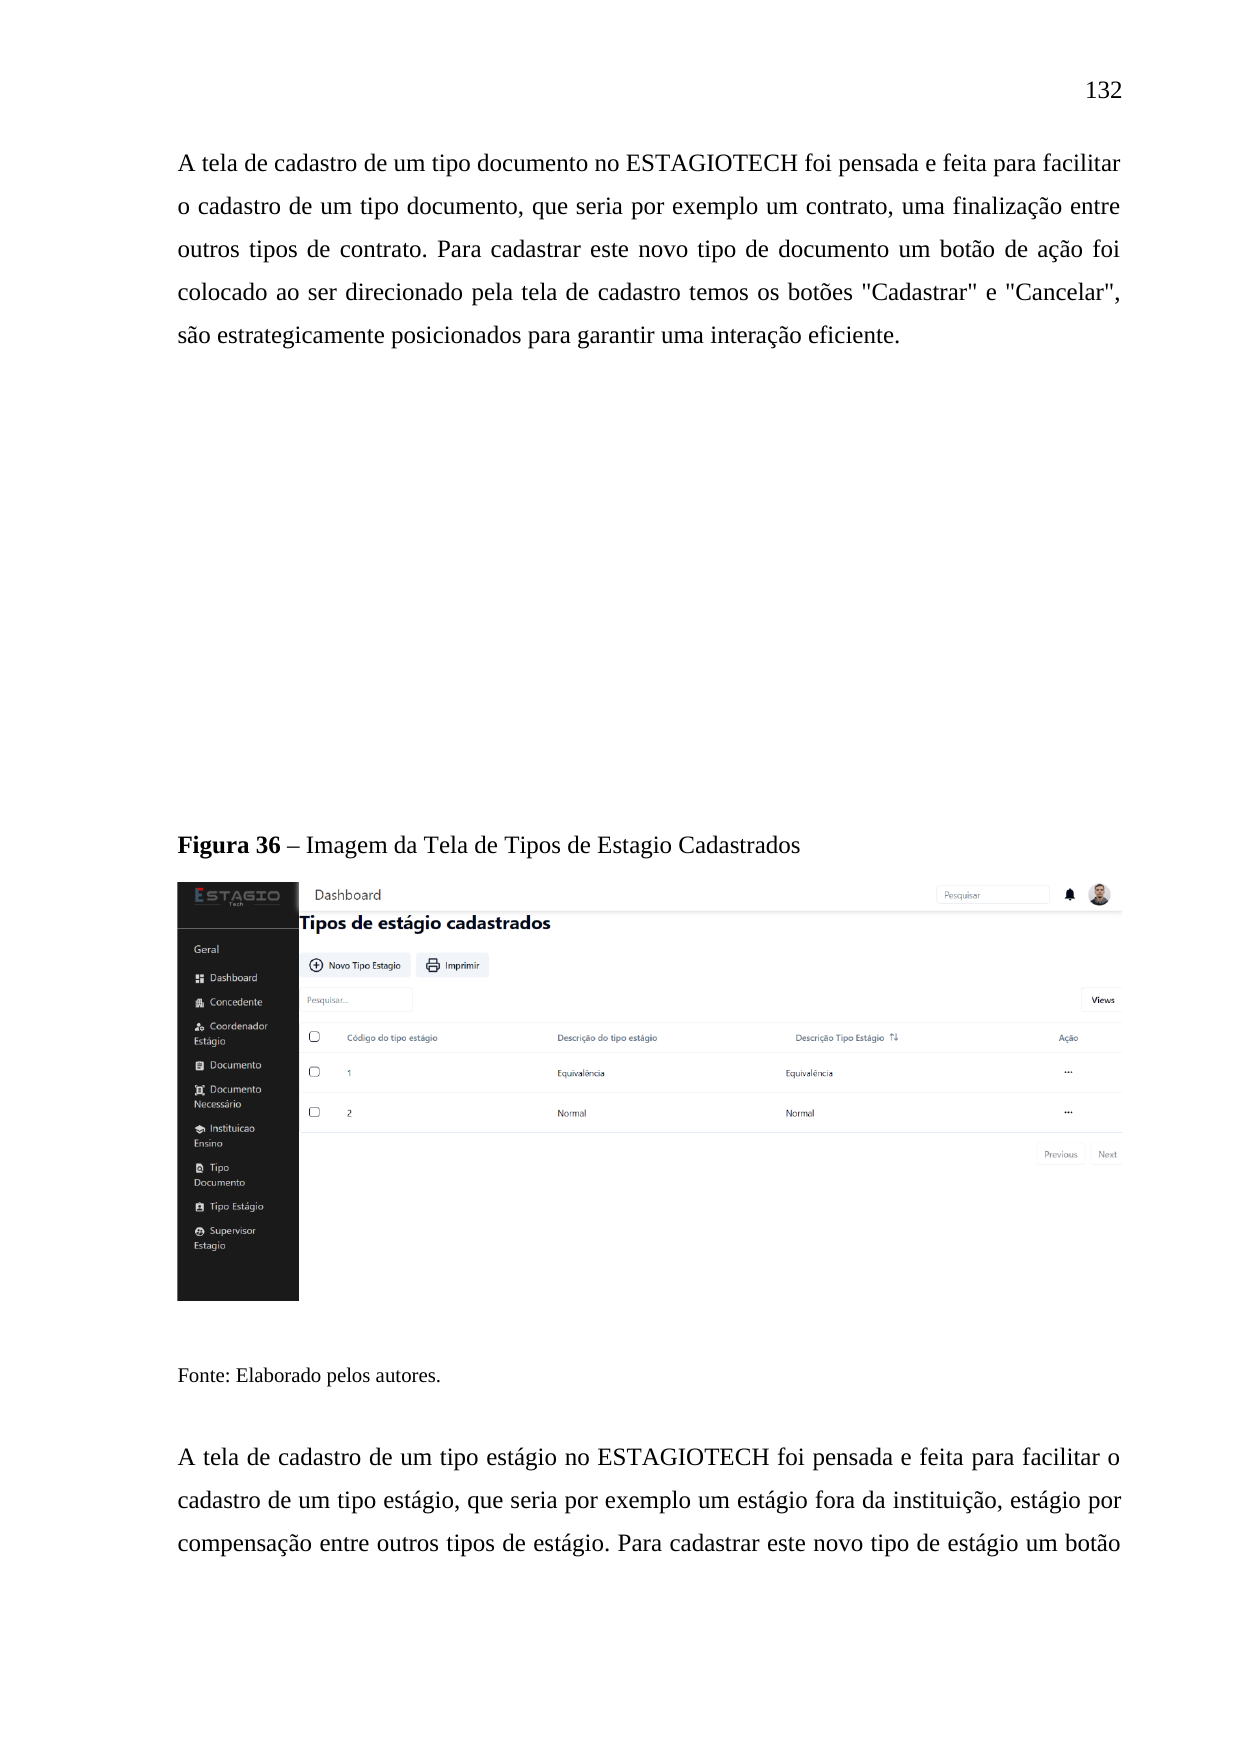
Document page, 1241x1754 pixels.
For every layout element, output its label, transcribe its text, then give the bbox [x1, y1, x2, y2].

text Fonte: Elaborado pelos autores. [177, 1363, 1122, 1387]
text A tela de cadastro de um tipo documento no ESTAGIOTECH foi pensada e feita para facilitar o cadastro de um tipo documento, que seria por exemplo um contrato, uma finalização entre outros tipos de contrato. Para cadastrar este novo tipo de documento um botão de ação foi colocado ao ser direcionado pela tela de cadastro temos os botões "Cadastrar" e "Cancelar", são estrategicamente posicionados para garantir uma interação eficiente. [177, 148, 1122, 349]
picture [177, 882, 1123, 1301]
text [177, 1442, 1122, 1557]
text Figura 36 – Imagem da Tela de Tipos de Estagio Cadastrados [177, 831, 1122, 859]
